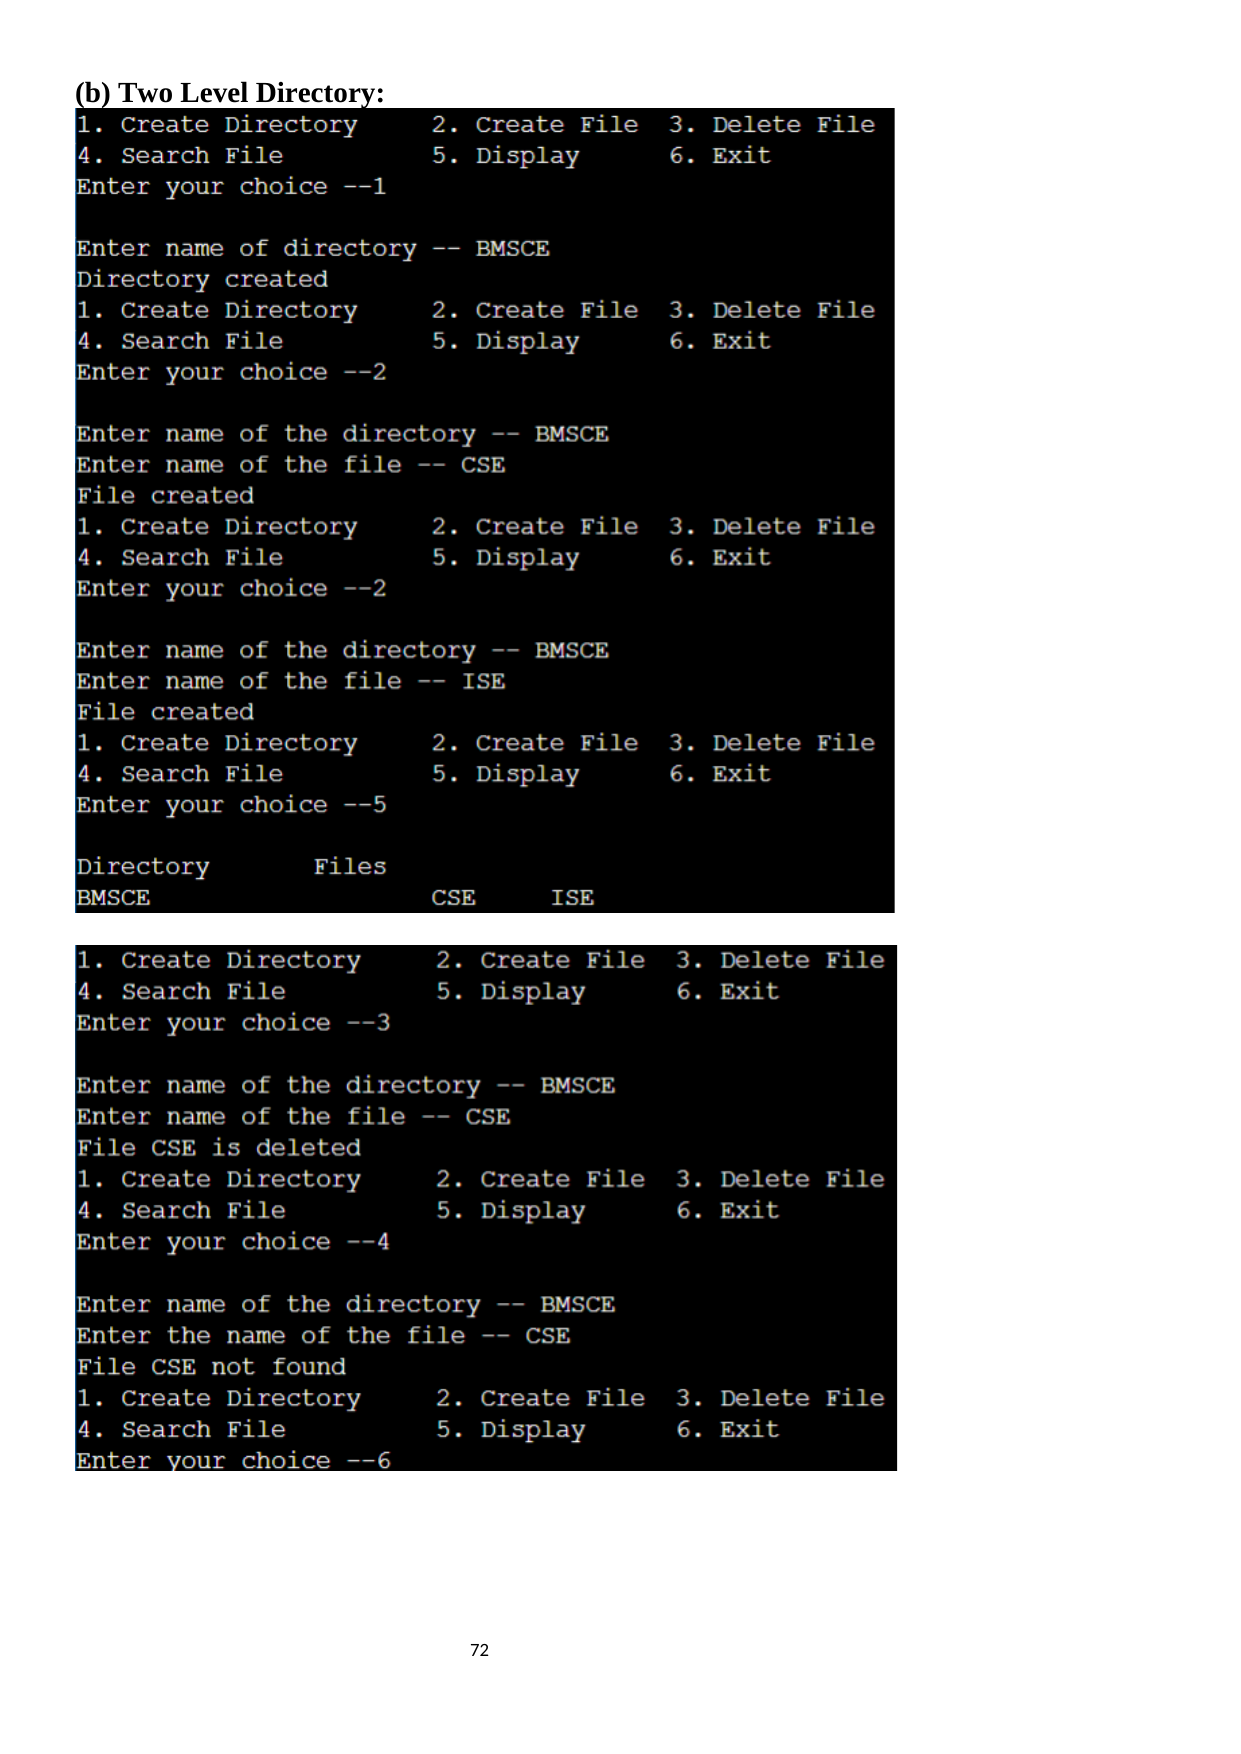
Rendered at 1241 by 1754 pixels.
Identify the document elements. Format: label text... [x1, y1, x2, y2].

picture [75, 945, 898, 1471]
picture [75, 108, 895, 913]
list Two Level Directory: [75, 75, 1165, 108]
